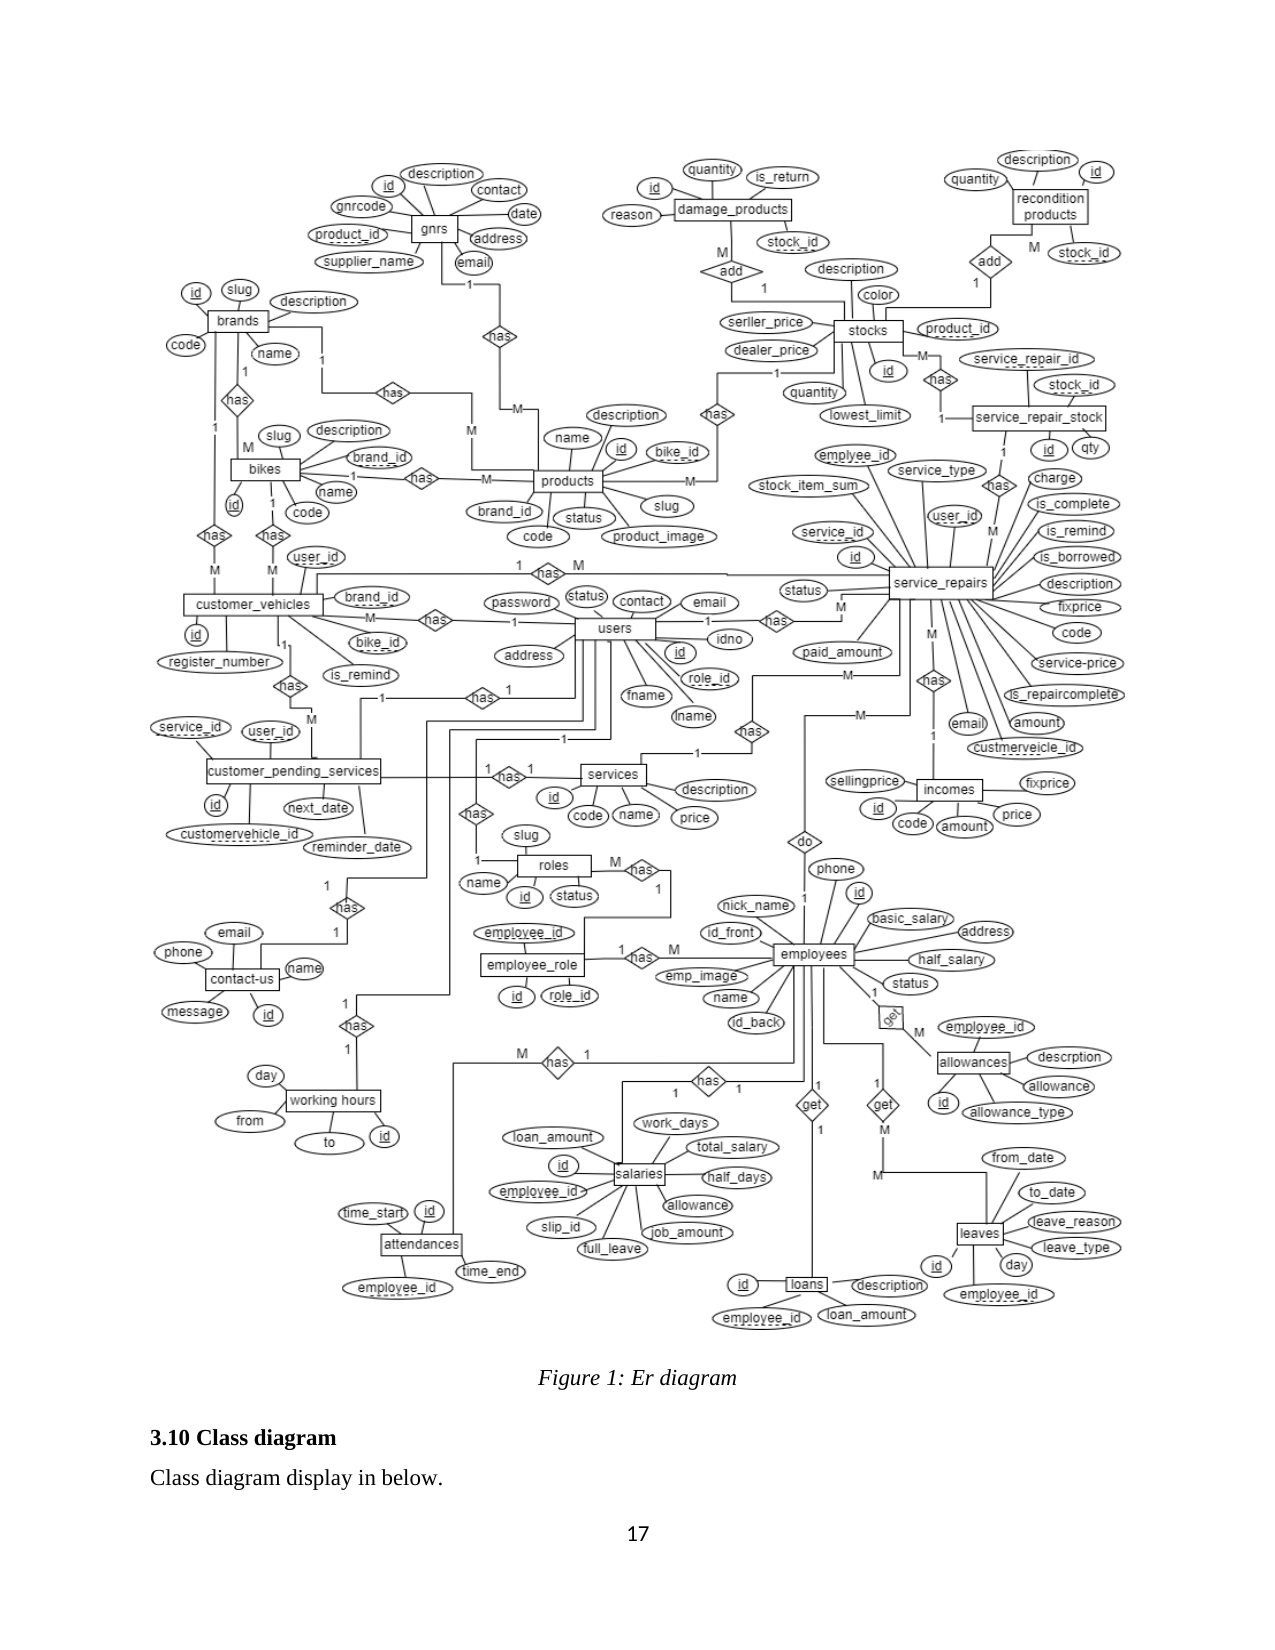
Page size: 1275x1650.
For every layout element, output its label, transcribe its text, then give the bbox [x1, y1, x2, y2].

picture [150, 150, 1125, 1330]
subtitle 3.10 Class diagram [150, 1424, 1125, 1451]
text Figure 1: Er diagram [150, 1364, 1125, 1390]
text Class diagram display in below. [150, 1464, 1125, 1490]
